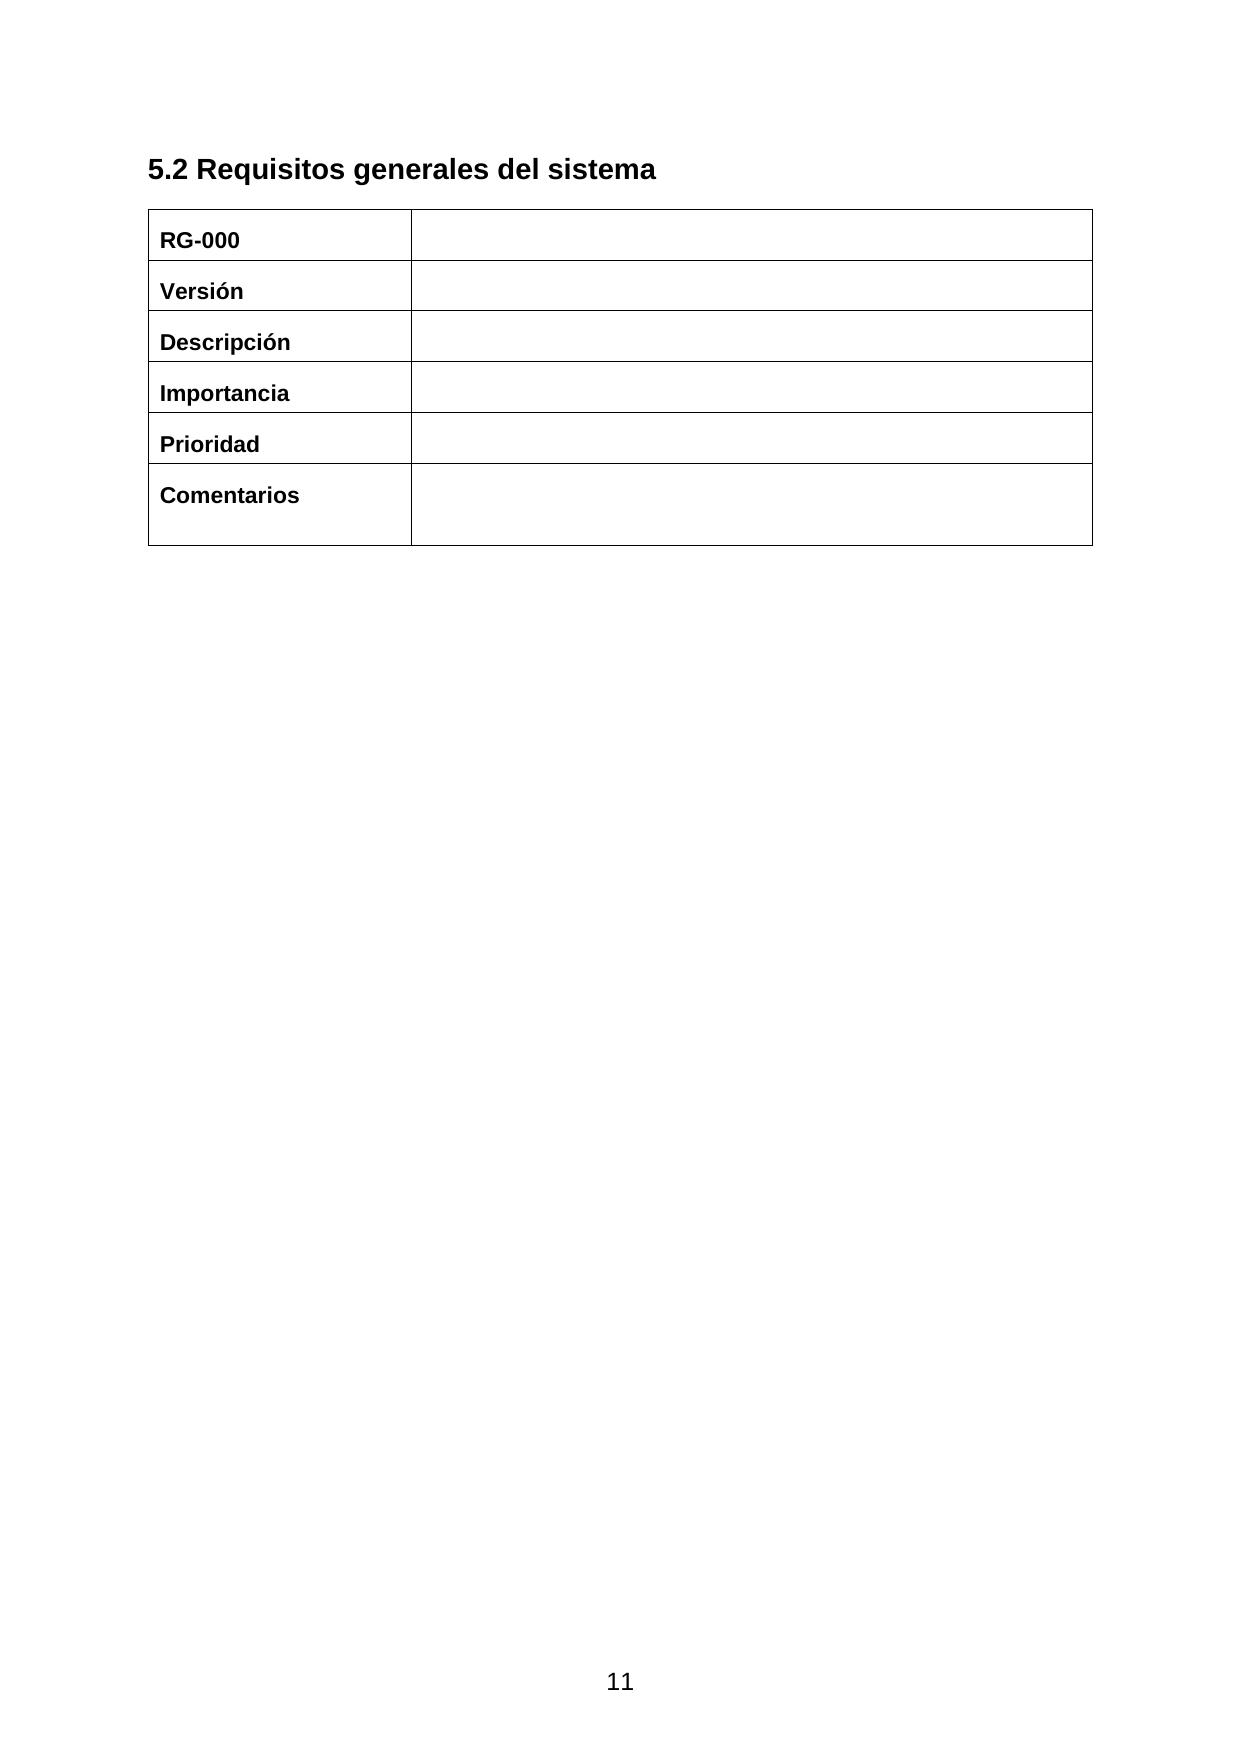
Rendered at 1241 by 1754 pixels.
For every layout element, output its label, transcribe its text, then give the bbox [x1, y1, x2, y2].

table_cell Importancia [149, 362, 411, 412]
table_cell Versión [149, 261, 411, 310]
table_cell Comentarios [149, 464, 411, 545]
table_header [412, 210, 1092, 259]
table_cell [412, 362, 1092, 412]
table_cell Descripción [149, 311, 411, 361]
table_header RG-000 [149, 210, 411, 259]
table_cell [412, 311, 1092, 361]
subtitle 5.2 Requisitos generales del sistema [148, 152, 1092, 185]
table_cell Prioridad [149, 413, 411, 463]
table_cell [412, 464, 1092, 545]
table_cell [412, 413, 1092, 463]
table_cell [412, 261, 1092, 310]
